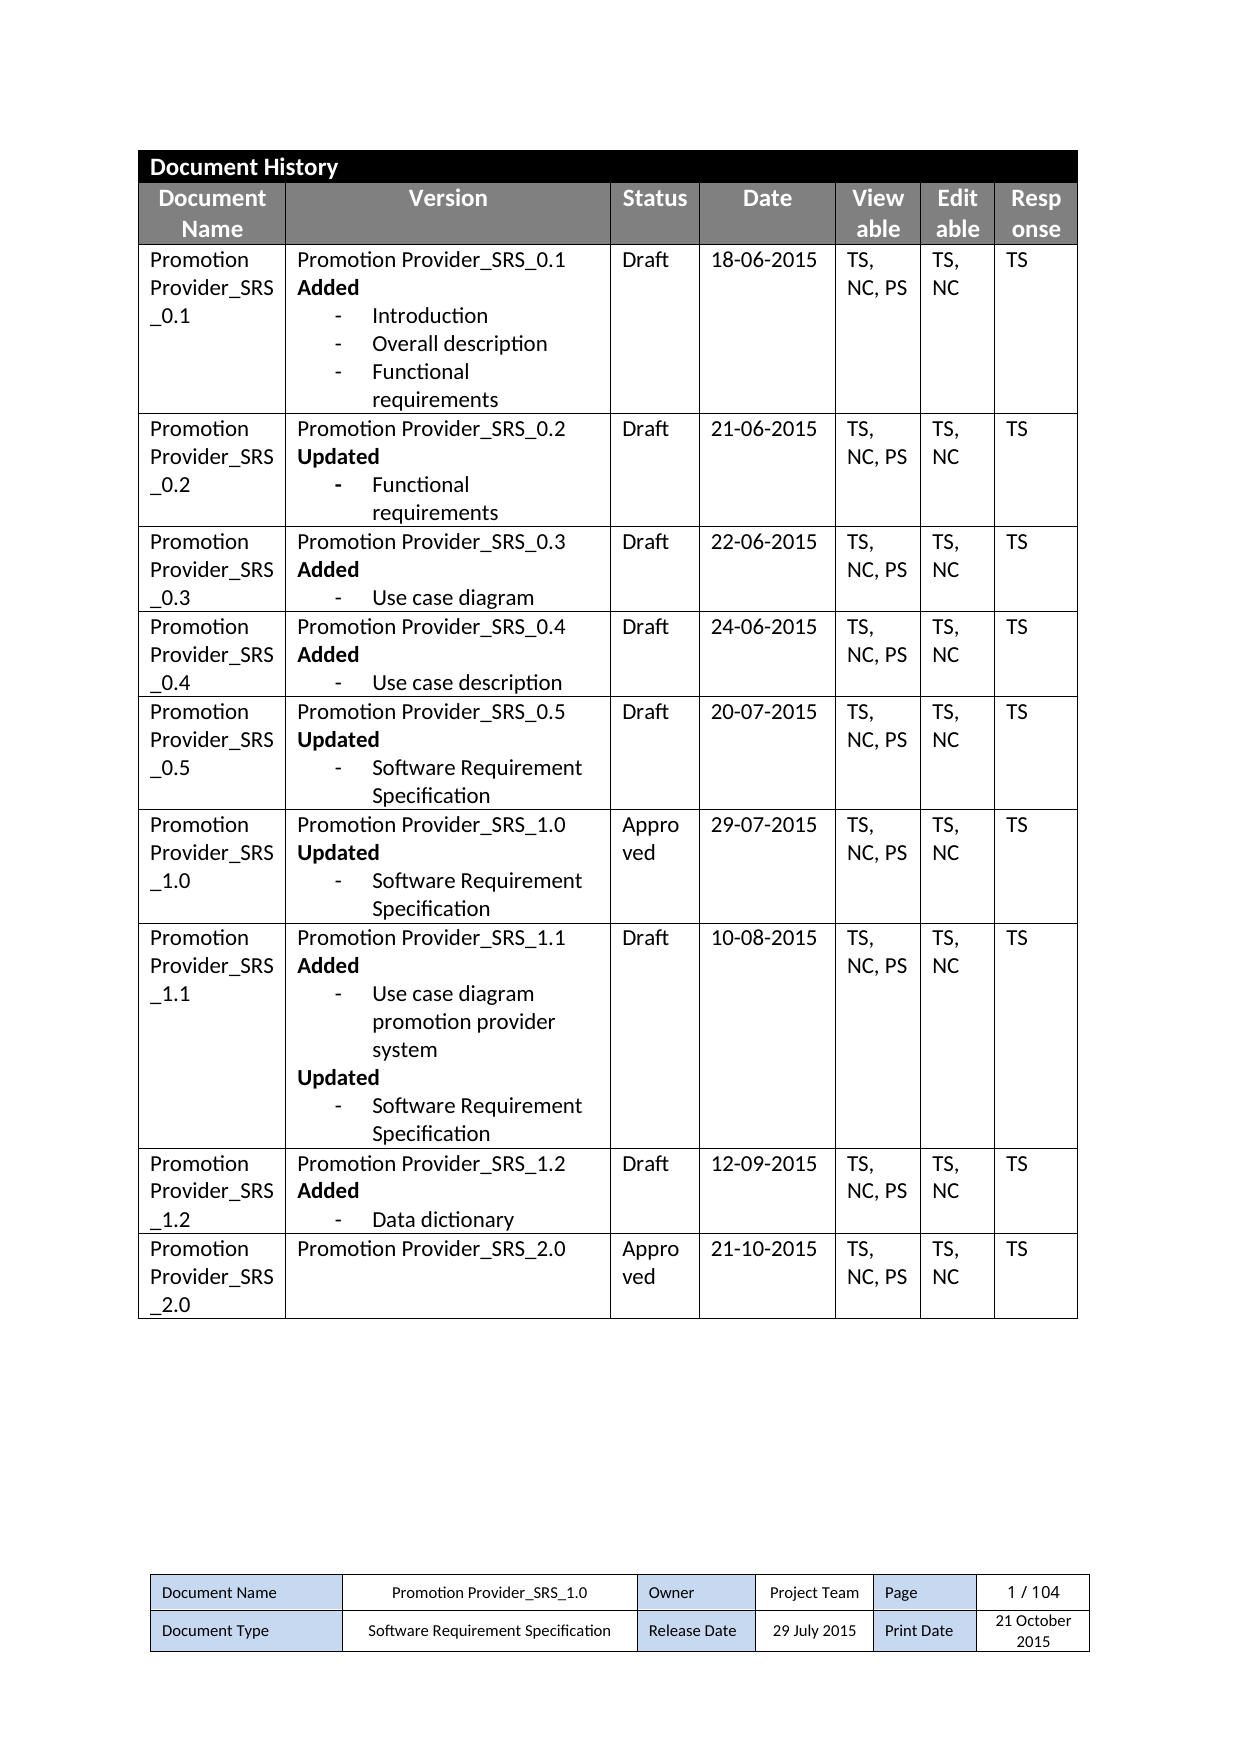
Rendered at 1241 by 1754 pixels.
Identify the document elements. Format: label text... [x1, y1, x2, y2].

table_cell 20-07-2015 [700, 697, 835, 809]
table_cell TS, NC [921, 414, 994, 526]
table_cell 22-06-2015 [700, 527, 835, 611]
table_cell TS, NC [921, 697, 994, 809]
table_cell Promotion Provider_SRS_0.2 Updated Functional requirements [286, 414, 610, 526]
table_cell Draft [611, 697, 699, 809]
table_cell TS, NC, PS [836, 697, 920, 809]
table_cell Draft [611, 924, 699, 1148]
table_cell Approved [611, 1234, 699, 1318]
table_cell TS, NC [921, 1149, 994, 1233]
table_cell 24-06-2015 [700, 612, 835, 696]
table_cell Promotion Provider_SRS_0.2 [139, 414, 285, 526]
table_cell 21-06-2015 [700, 414, 835, 526]
table_cell TS [995, 810, 1077, 922]
table_cell Promotion Provider_SRS_0.3 Added Use case diagram [286, 527, 610, 611]
table_cell 10-08-2015 [700, 924, 835, 1148]
table_cell TS, NC, PS [836, 810, 920, 922]
table_cell TS, NC [921, 245, 994, 413]
table_cell TS, NC [921, 612, 994, 696]
table_cell Promotion Provider_SRS_1.2 [139, 1149, 285, 1233]
table_cell TS [995, 414, 1077, 526]
table_cell TS [995, 924, 1077, 1148]
table_cell TS, NC, PS [836, 1149, 920, 1233]
table_cell Status [611, 183, 699, 244]
table_cell TS, NC, PS [836, 612, 920, 696]
table_cell TS, NC, PS [836, 245, 920, 413]
table_cell Promotion Provider_SRS_1.2 Added Data dictionary [286, 1149, 610, 1233]
table_cell TS [995, 527, 1077, 611]
table_cell Promotion Provider_SRS_0.4 [139, 612, 285, 696]
table_cell TS, NC, PS [836, 414, 920, 526]
table_cell Promotion Provider_SRS_0.1 [139, 245, 285, 413]
table_cell Promotion Provider_SRS_0.4 Added Use case description [286, 612, 610, 696]
table_cell Promotion Provider_SRS_0.5 [139, 697, 285, 809]
table_cell TS, NC [921, 527, 994, 611]
table_cell TS [995, 1149, 1077, 1233]
table_cell Editable [921, 183, 994, 244]
table_cell TS, NC, PS [836, 1234, 920, 1318]
table_cell Draft [611, 245, 699, 413]
table_cell 29-07-2015 [700, 810, 835, 922]
table_cell Draft [611, 612, 699, 696]
table_cell Version [286, 183, 610, 244]
table_cell Response [995, 183, 1077, 244]
table_cell Draft [611, 1149, 699, 1233]
table_cell Draft [611, 414, 699, 526]
table_cell Promotion Provider_SRS_1.1 Added Use case diagram promotion provider system Updated Software Requirement Specification [286, 924, 610, 1148]
table_cell Promotion Provider_SRS_2.0 [139, 1234, 285, 1318]
table_cell TS, NC [921, 1234, 994, 1318]
table_cell 21-10-2015 [700, 1234, 835, 1318]
table_cell Promotion Provider_SRS_2.0 [286, 1234, 610, 1318]
table_cell Document Name [139, 183, 285, 244]
table_cell TS [995, 612, 1077, 696]
table_cell Promotion Provider_SRS_0.3 [139, 527, 285, 611]
table_cell Viewable [836, 183, 920, 244]
table_cell Promotion Provider_SRS_1.0 Updated Software Requirement Specification [286, 810, 610, 922]
table_cell TS [995, 245, 1077, 413]
table_cell Promotion Provider_SRS_0.1 Added Introduction Overall description Functional requirements [286, 245, 610, 413]
table_header Document History [139, 151, 1077, 182]
table_cell TS [995, 1234, 1077, 1318]
table_cell 12-09-2015 [700, 1149, 835, 1233]
table_cell TS [995, 697, 1077, 809]
table_cell Promotion Provider_SRS_1.0 [139, 810, 285, 922]
table_cell 18-06-2015 [700, 245, 835, 413]
table_cell Approved [611, 810, 699, 922]
table_cell TS, NC [921, 924, 994, 1148]
table_cell TS, NC [921, 810, 994, 922]
table_cell TS, NC, PS [836, 527, 920, 611]
table_cell Promotion Provider_SRS_0.5 Updated Software Requirement Specification [286, 697, 610, 809]
table_cell Draft [611, 527, 699, 611]
table_cell TS, NC, PS [836, 924, 920, 1148]
table_cell Date [700, 183, 835, 244]
table_cell Promotion Provider_SRS_1.1 [139, 924, 285, 1148]
